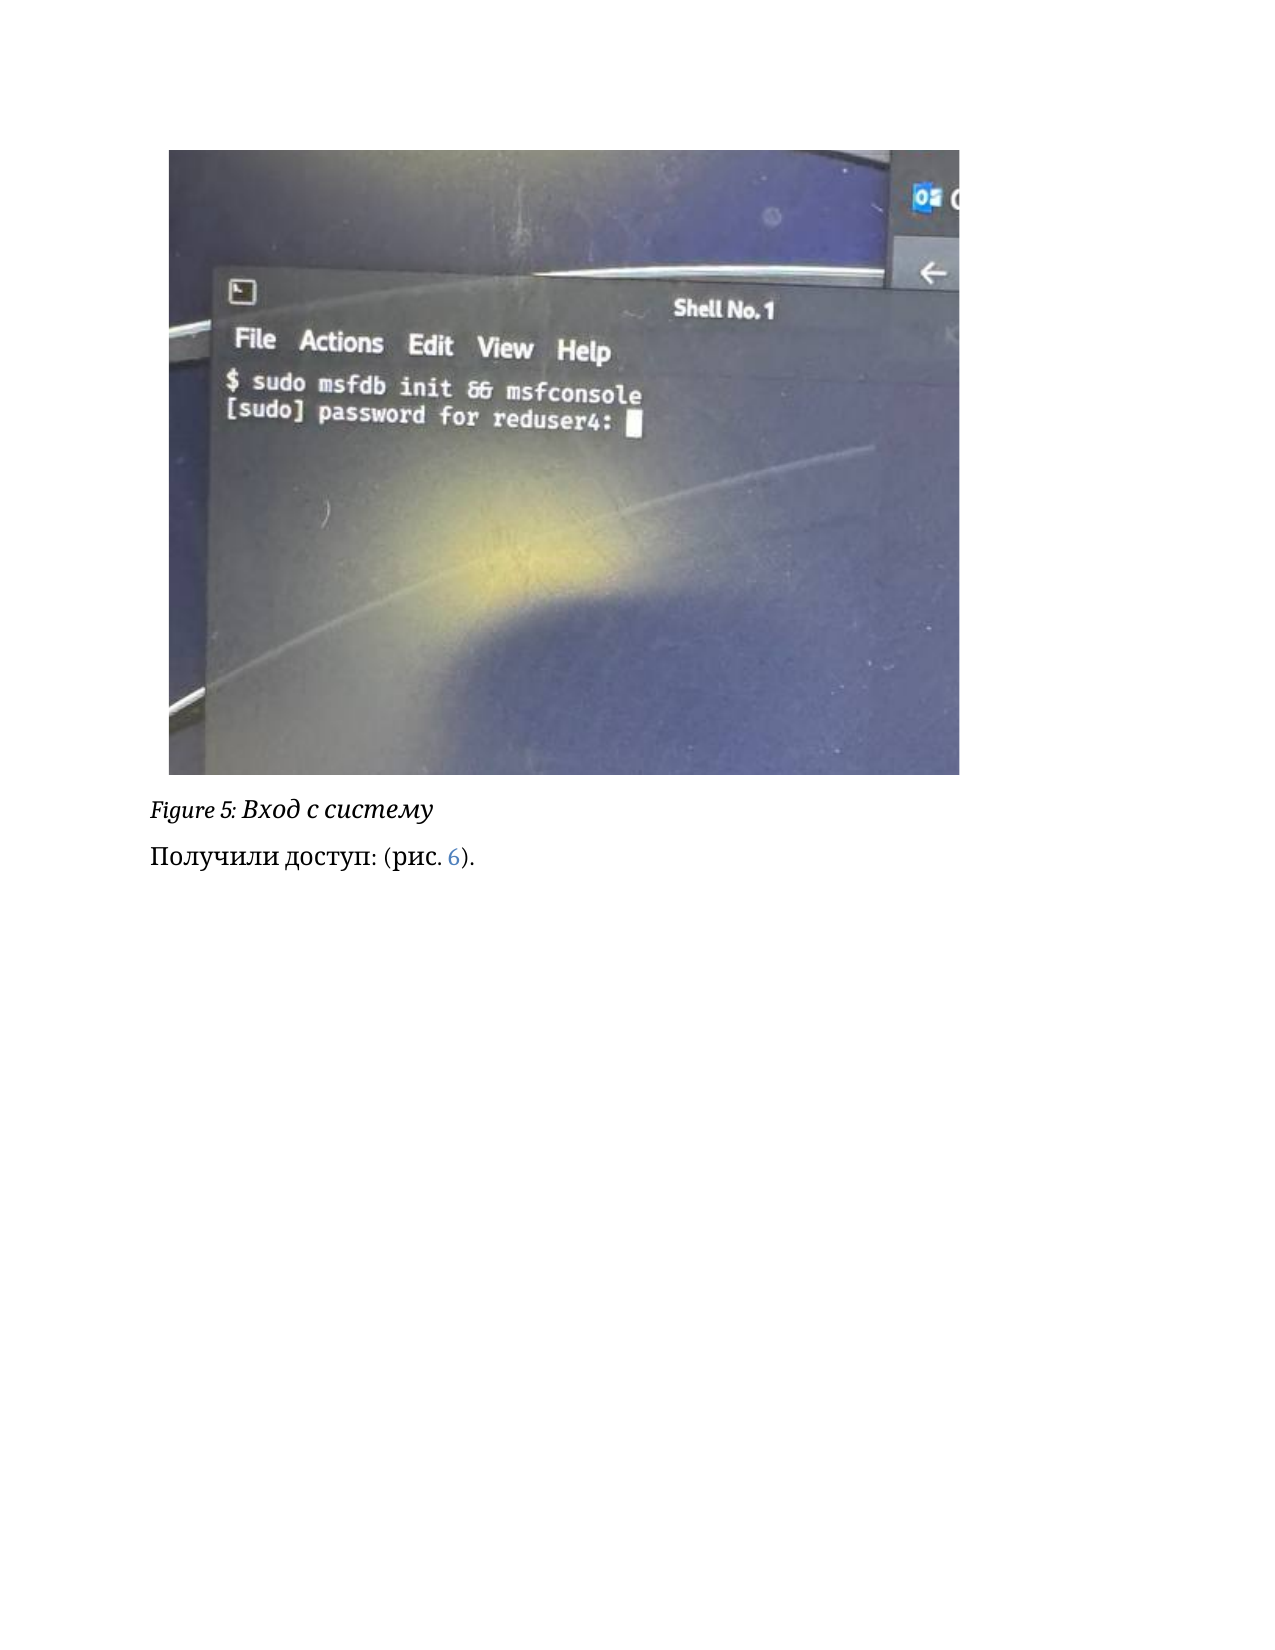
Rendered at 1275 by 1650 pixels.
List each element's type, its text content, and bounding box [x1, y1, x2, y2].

picture [168, 150, 960, 775]
text Получили доступ: (рис. 6). [150, 843, 1125, 872]
text Figure 5: Вход с систему [150, 796, 1125, 824]
